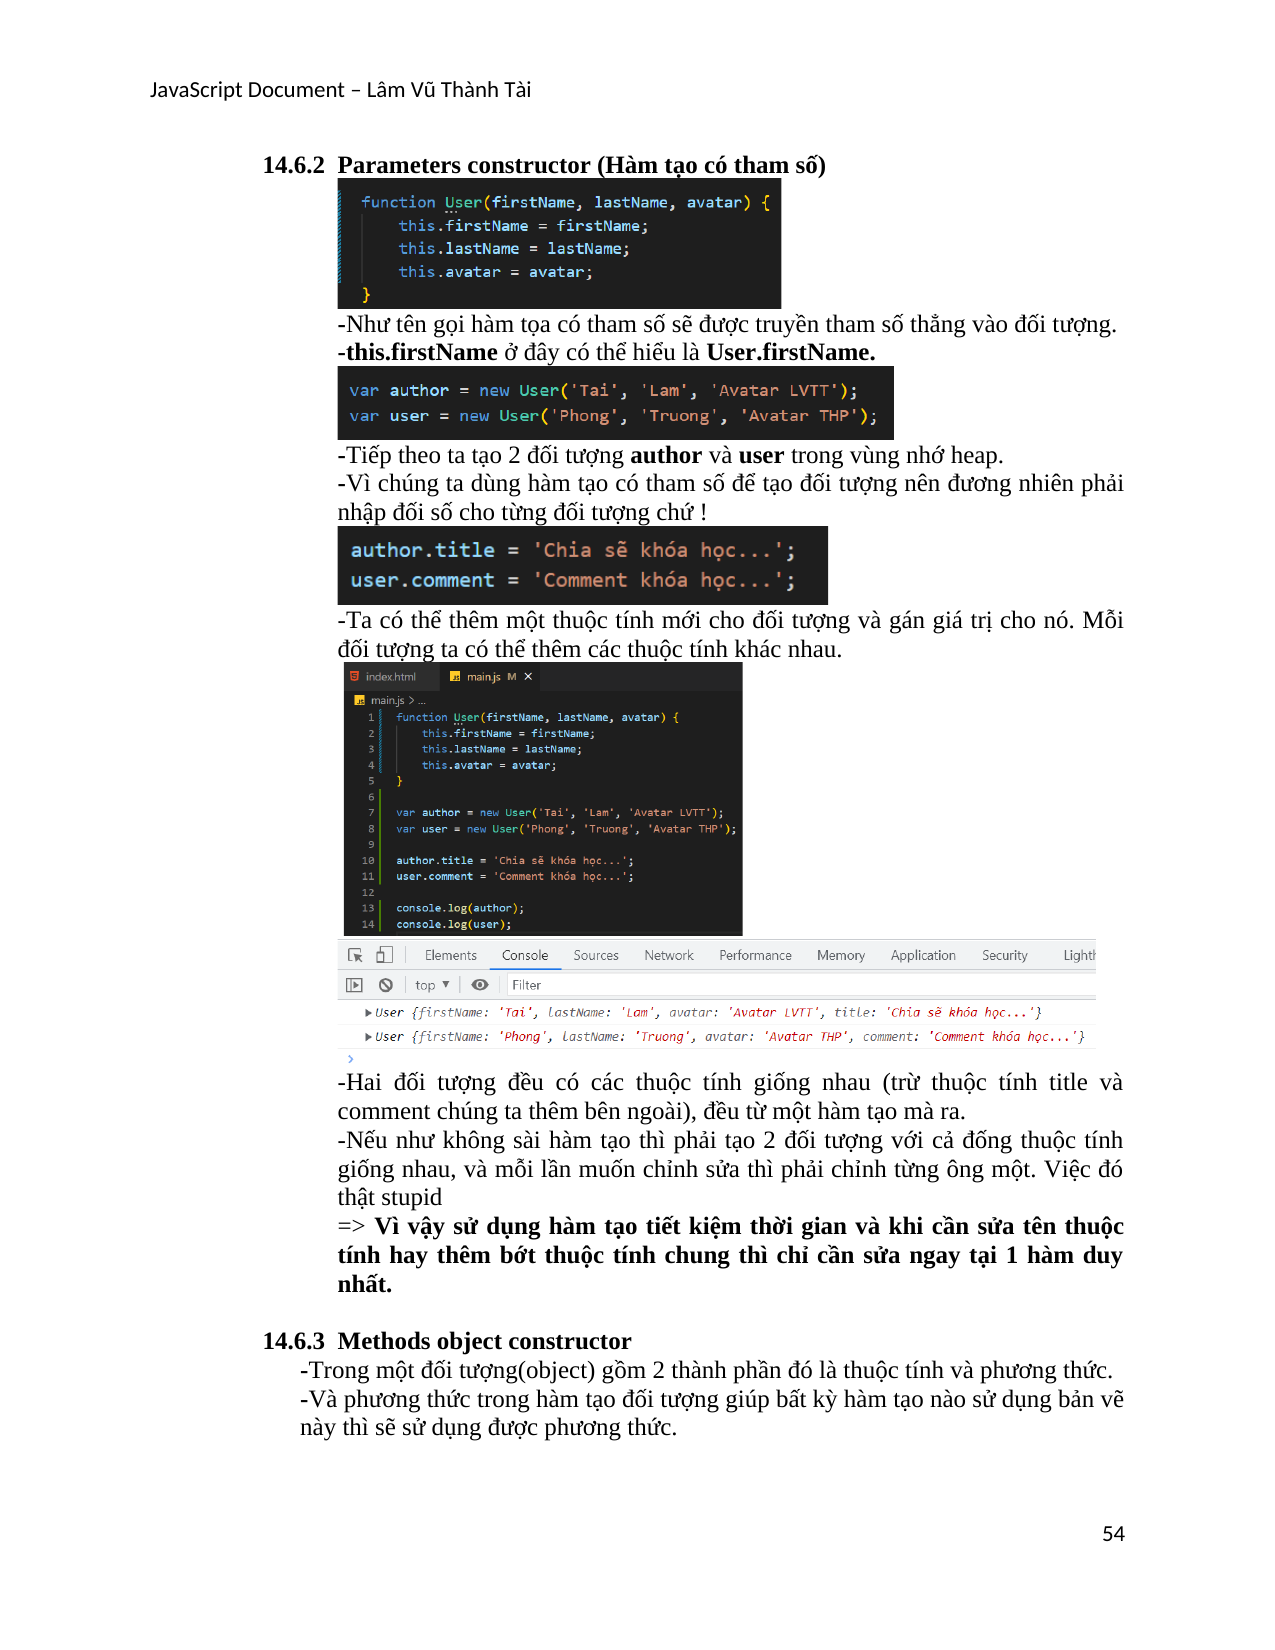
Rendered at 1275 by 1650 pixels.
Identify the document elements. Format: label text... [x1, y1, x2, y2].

list -Ta có thể thêm một thuộc tính mới cho đối tượng và gán giá trị cho nó. Mỗi đối tượng ta có thể thêm các thuộc tính khác nhau. [337, 605, 1125, 663]
picture [337, 662, 1096, 1068]
list -Tiếp theo ta tạo 2 đối tượng author và user trong vùng nhớ heap. [337, 440, 1125, 468]
list -Như tên gọi hàm tọa có tham số sẽ được truyền tham số thẳng vào đối tượng. [337, 309, 1125, 337]
list Parameters constructor (Hàm tạo có tham số) [262, 150, 1125, 179]
list -Hai đối tượng đều có các thuộc tính giống nhau (trừ thuộc tính title và comment chúng ta thêm bên ngoài), đều từ một hàm tạo mà ra. [337, 1067, 1125, 1125]
list -this.firstName ở đây có thể hiểu là User.firstName. [337, 337, 1125, 366]
list -Trong một đối tượng(object) gồm 2 thành phần đó là thuộc tính và phương thức. [300, 1355, 1125, 1384]
picture [337, 366, 894, 440]
list -Nếu như không sài hàm tạo thì phải tạo 2 đối tượng với cả đống thuộc tính giống nhau, và mỗi lần muốn chỉnh sửa thì phải chỉnh từng ông một. Việc đó thật stupid [337, 1125, 1125, 1211]
picture [337, 178, 782, 309]
picture [337, 526, 829, 605]
list Methods object constructor [262, 1326, 1125, 1355]
list => Vì vậy sử dụng hàm tạo tiết kiệm thời gian và khi cần sửa tên thuộc tính hay thêm bớt thuộc tính chung thì chỉ cần sửa ngay tại 1 hàm duy nhất. [337, 1211, 1125, 1297]
list -Và phương thức trong hàm tạo đối tượng giúp bất kỳ hàm tạo nào sử dụng bản vẽ này thì sẽ sử dụng được phương thức. [300, 1384, 1125, 1441]
list -Vì chúng ta dùng hàm tạo có tham số để tạo đối tượng nên đương nhiên phải nhập đối số cho từng đối tượng chứ ! [337, 468, 1125, 526]
